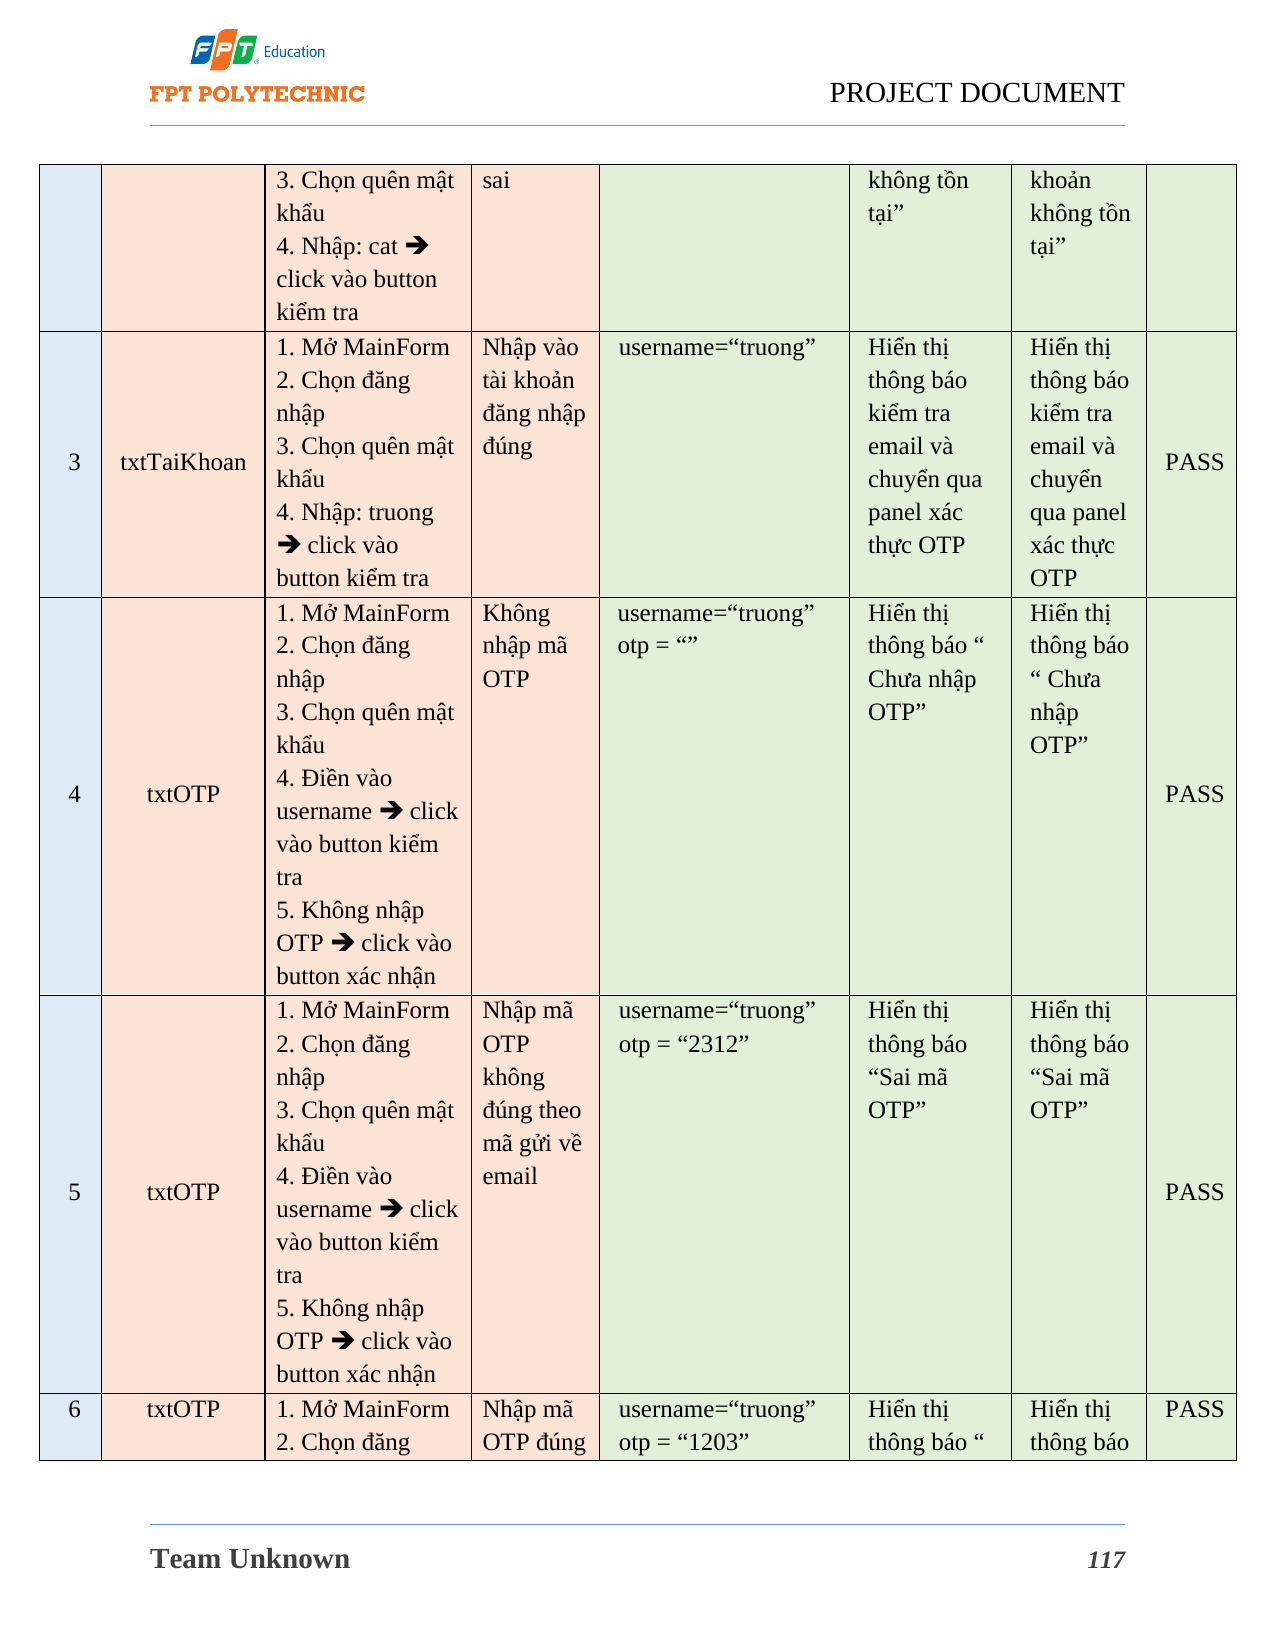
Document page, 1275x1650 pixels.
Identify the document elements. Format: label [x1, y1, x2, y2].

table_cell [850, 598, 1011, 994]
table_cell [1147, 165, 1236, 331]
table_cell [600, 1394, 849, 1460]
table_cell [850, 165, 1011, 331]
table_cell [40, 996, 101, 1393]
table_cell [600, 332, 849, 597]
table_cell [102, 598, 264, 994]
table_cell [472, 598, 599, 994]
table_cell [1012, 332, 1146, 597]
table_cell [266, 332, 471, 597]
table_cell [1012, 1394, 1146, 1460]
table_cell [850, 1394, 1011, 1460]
picture [150, 29, 365, 102]
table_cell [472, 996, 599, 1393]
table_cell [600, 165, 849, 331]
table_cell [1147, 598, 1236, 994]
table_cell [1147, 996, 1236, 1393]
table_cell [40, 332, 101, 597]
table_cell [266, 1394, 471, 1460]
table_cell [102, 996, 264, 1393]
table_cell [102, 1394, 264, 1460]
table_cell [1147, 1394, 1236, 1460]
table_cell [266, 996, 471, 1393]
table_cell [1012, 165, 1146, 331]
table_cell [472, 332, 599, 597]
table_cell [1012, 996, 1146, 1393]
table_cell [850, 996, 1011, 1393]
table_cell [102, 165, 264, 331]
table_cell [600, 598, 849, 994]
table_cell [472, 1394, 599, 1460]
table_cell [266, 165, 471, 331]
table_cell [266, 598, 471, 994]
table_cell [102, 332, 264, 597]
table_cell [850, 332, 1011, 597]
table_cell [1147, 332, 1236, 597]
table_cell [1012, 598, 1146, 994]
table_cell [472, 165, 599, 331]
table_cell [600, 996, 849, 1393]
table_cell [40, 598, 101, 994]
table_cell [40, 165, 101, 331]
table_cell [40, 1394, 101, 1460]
